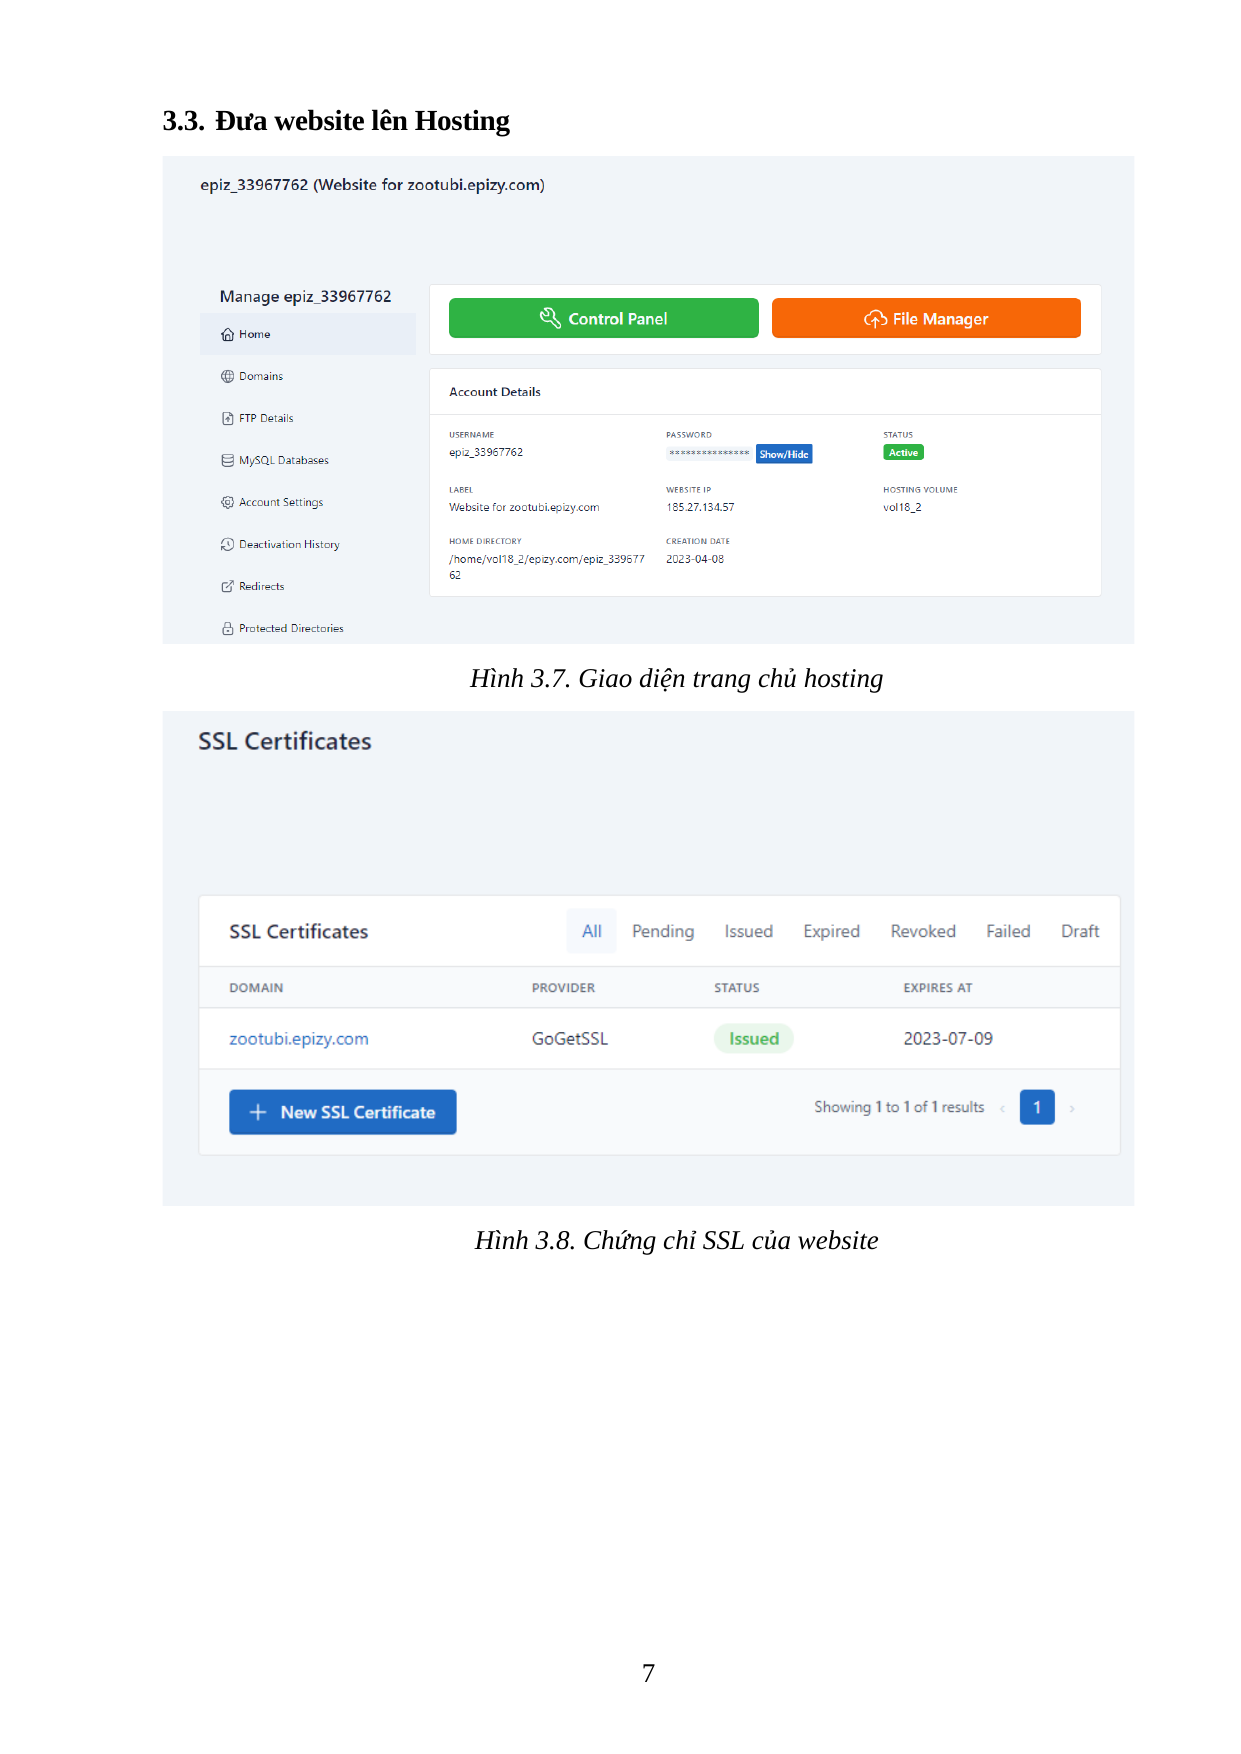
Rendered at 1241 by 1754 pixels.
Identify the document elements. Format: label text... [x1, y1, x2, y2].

picture [162, 711, 1135, 1206]
text Hình 3.8. Chứng chỉ SSL của website [162, 1224, 1134, 1256]
picture [162, 156, 1135, 644]
text Hình 3.7. Giao diện trang chủ hosting [162, 662, 1134, 693]
subtitle Đưa website lên Hosting [162, 103, 1134, 137]
